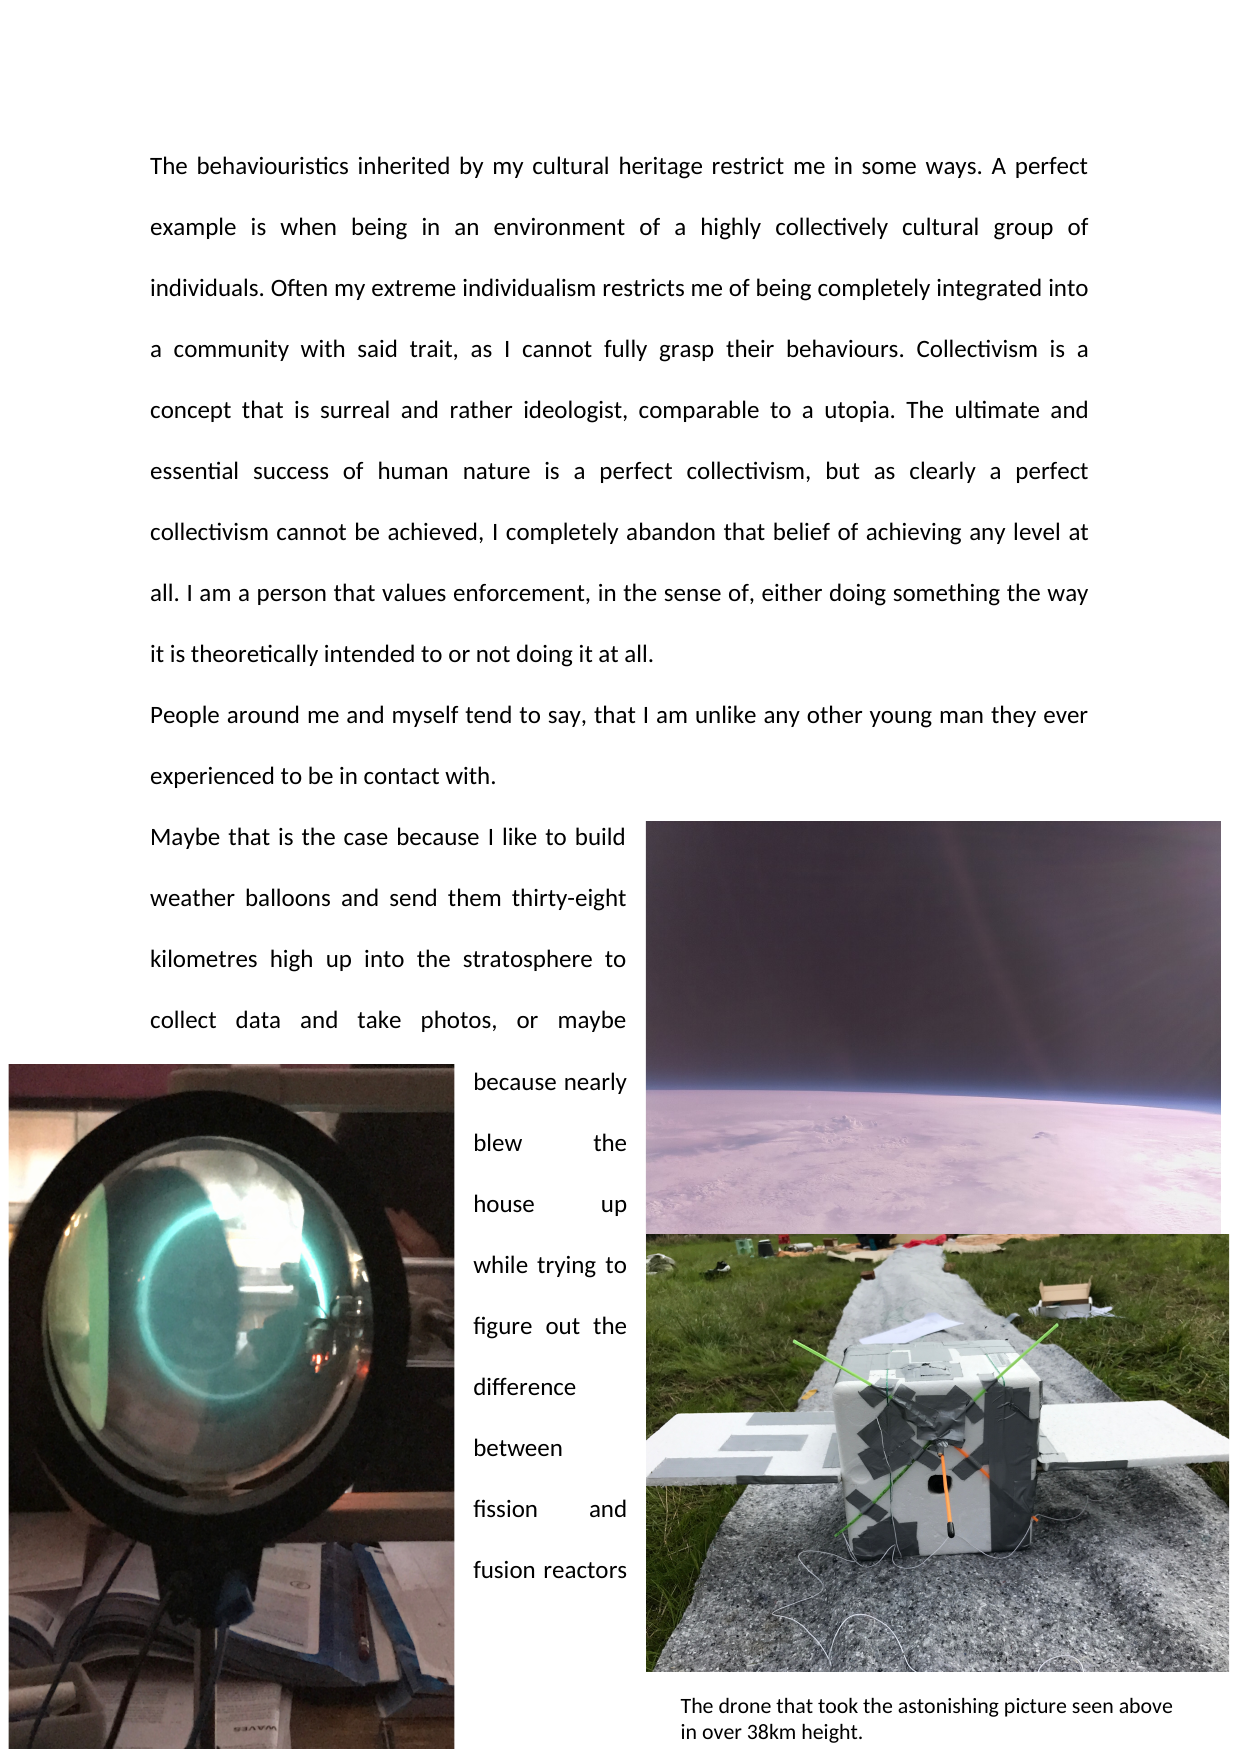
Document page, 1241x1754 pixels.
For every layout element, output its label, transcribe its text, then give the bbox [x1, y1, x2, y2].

picture [645, 821, 1229, 1672]
picture [8, 1064, 455, 1748]
text People around me and myself tend to say, that I am unlike any other young man they ever experienced to be in contact with. [150, 699, 1090, 791]
text The behaviouristics inherited by my cultural heritage restrict me in some ways. A perfect example is when being in an environment of a highly collectively cultural group of individuals. Often my extreme individualism restricts me of being completely integrated into a community with said trait, as I cannot fully grasp their behaviours. Collectivism is a concept that is surreal and rather ideologist, comparable to a utopia. The ultimate and essential success of human nature is a perfect collectivism, but as clearly a perfect collectivism cannot be achieved, I completely abandon that belief of achieving any level at all. I am a person that values enforcement, in the sense of, either doing something the way it is theoretically intended to or not doing it at all. [150, 150, 1090, 669]
